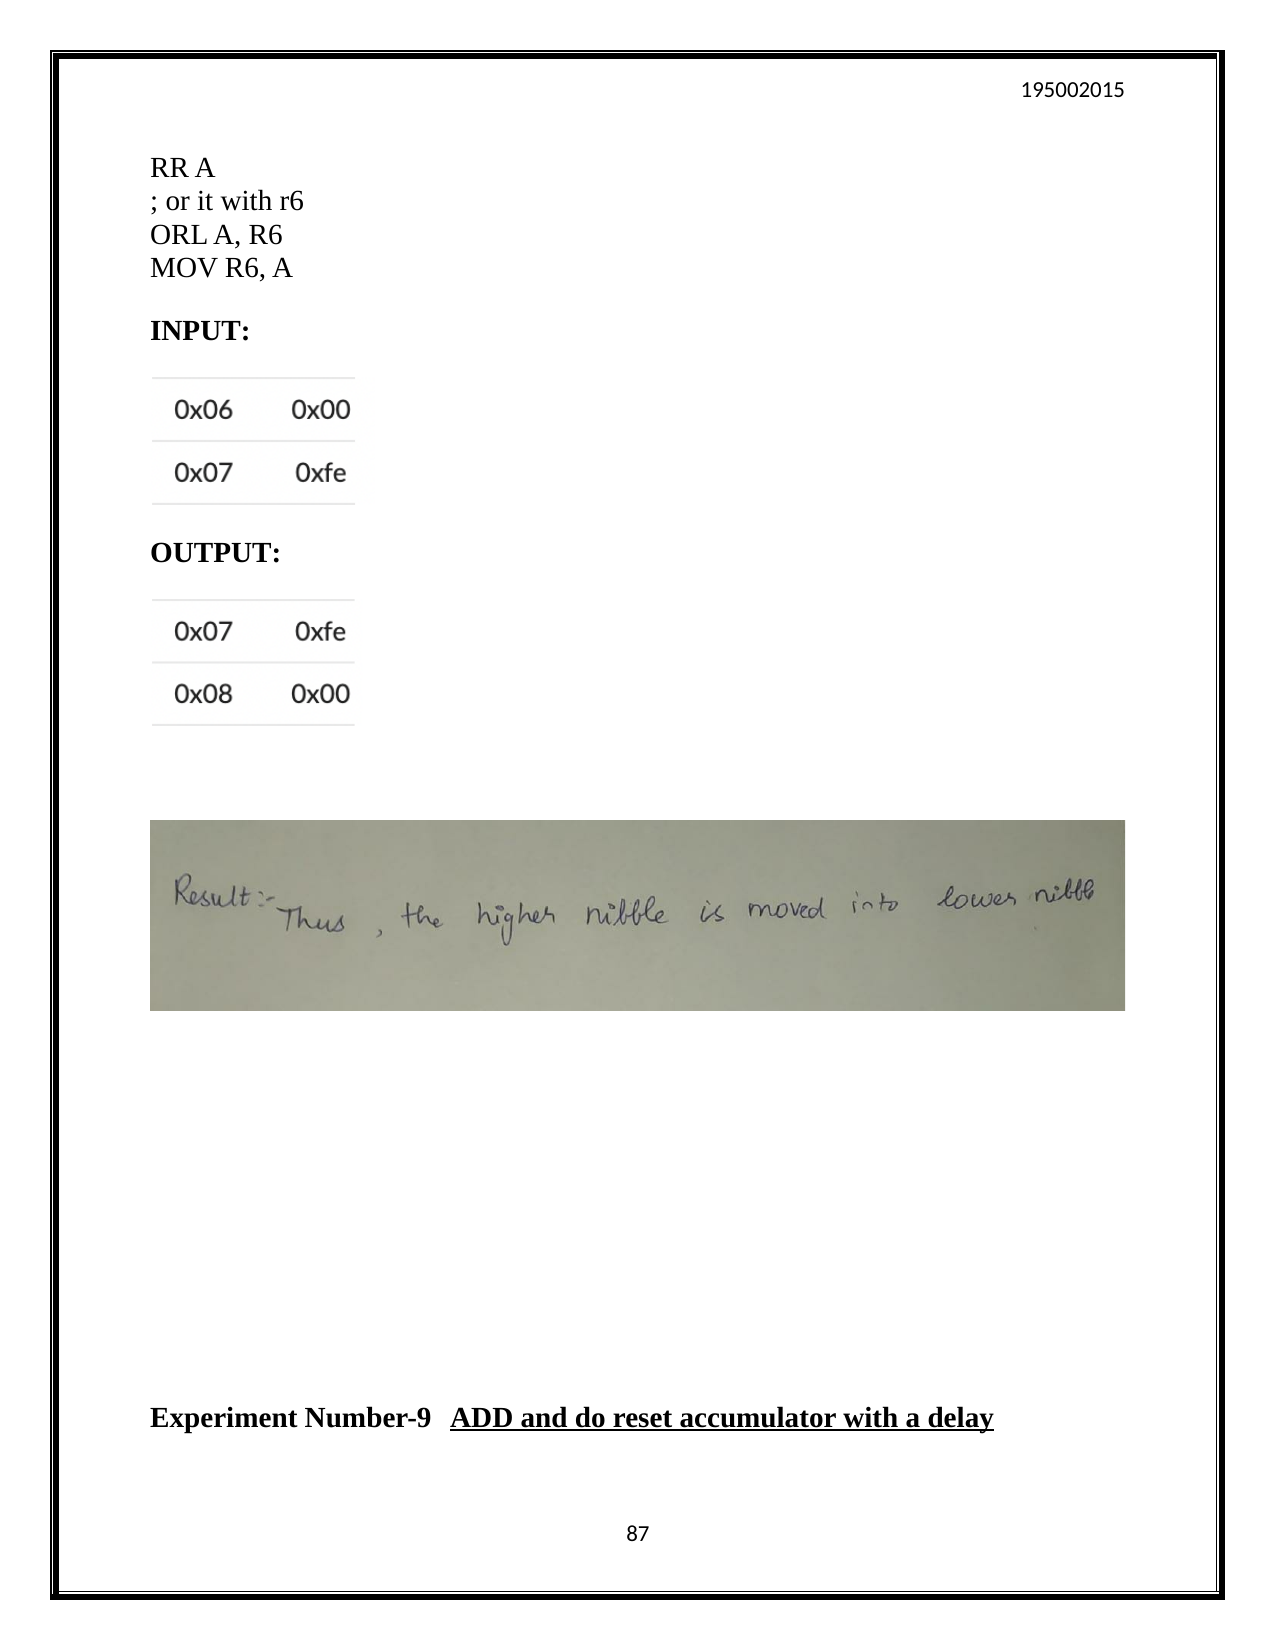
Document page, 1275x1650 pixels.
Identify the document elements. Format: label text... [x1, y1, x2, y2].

picture [150, 820, 1125, 1011]
text Experiment Number-9 ADD and do reset accumulator with a delay [150, 1400, 1125, 1434]
text MOV R6, A [150, 251, 1125, 284]
picture [150, 377, 375, 505]
text ORL A, R6 [150, 217, 1125, 251]
text ; or it with r6 [150, 183, 1125, 217]
text OUTPUT: [150, 535, 1125, 568]
text INPUT: [150, 313, 1125, 347]
text RR A [150, 150, 1125, 183]
picture [150, 599, 363, 726]
